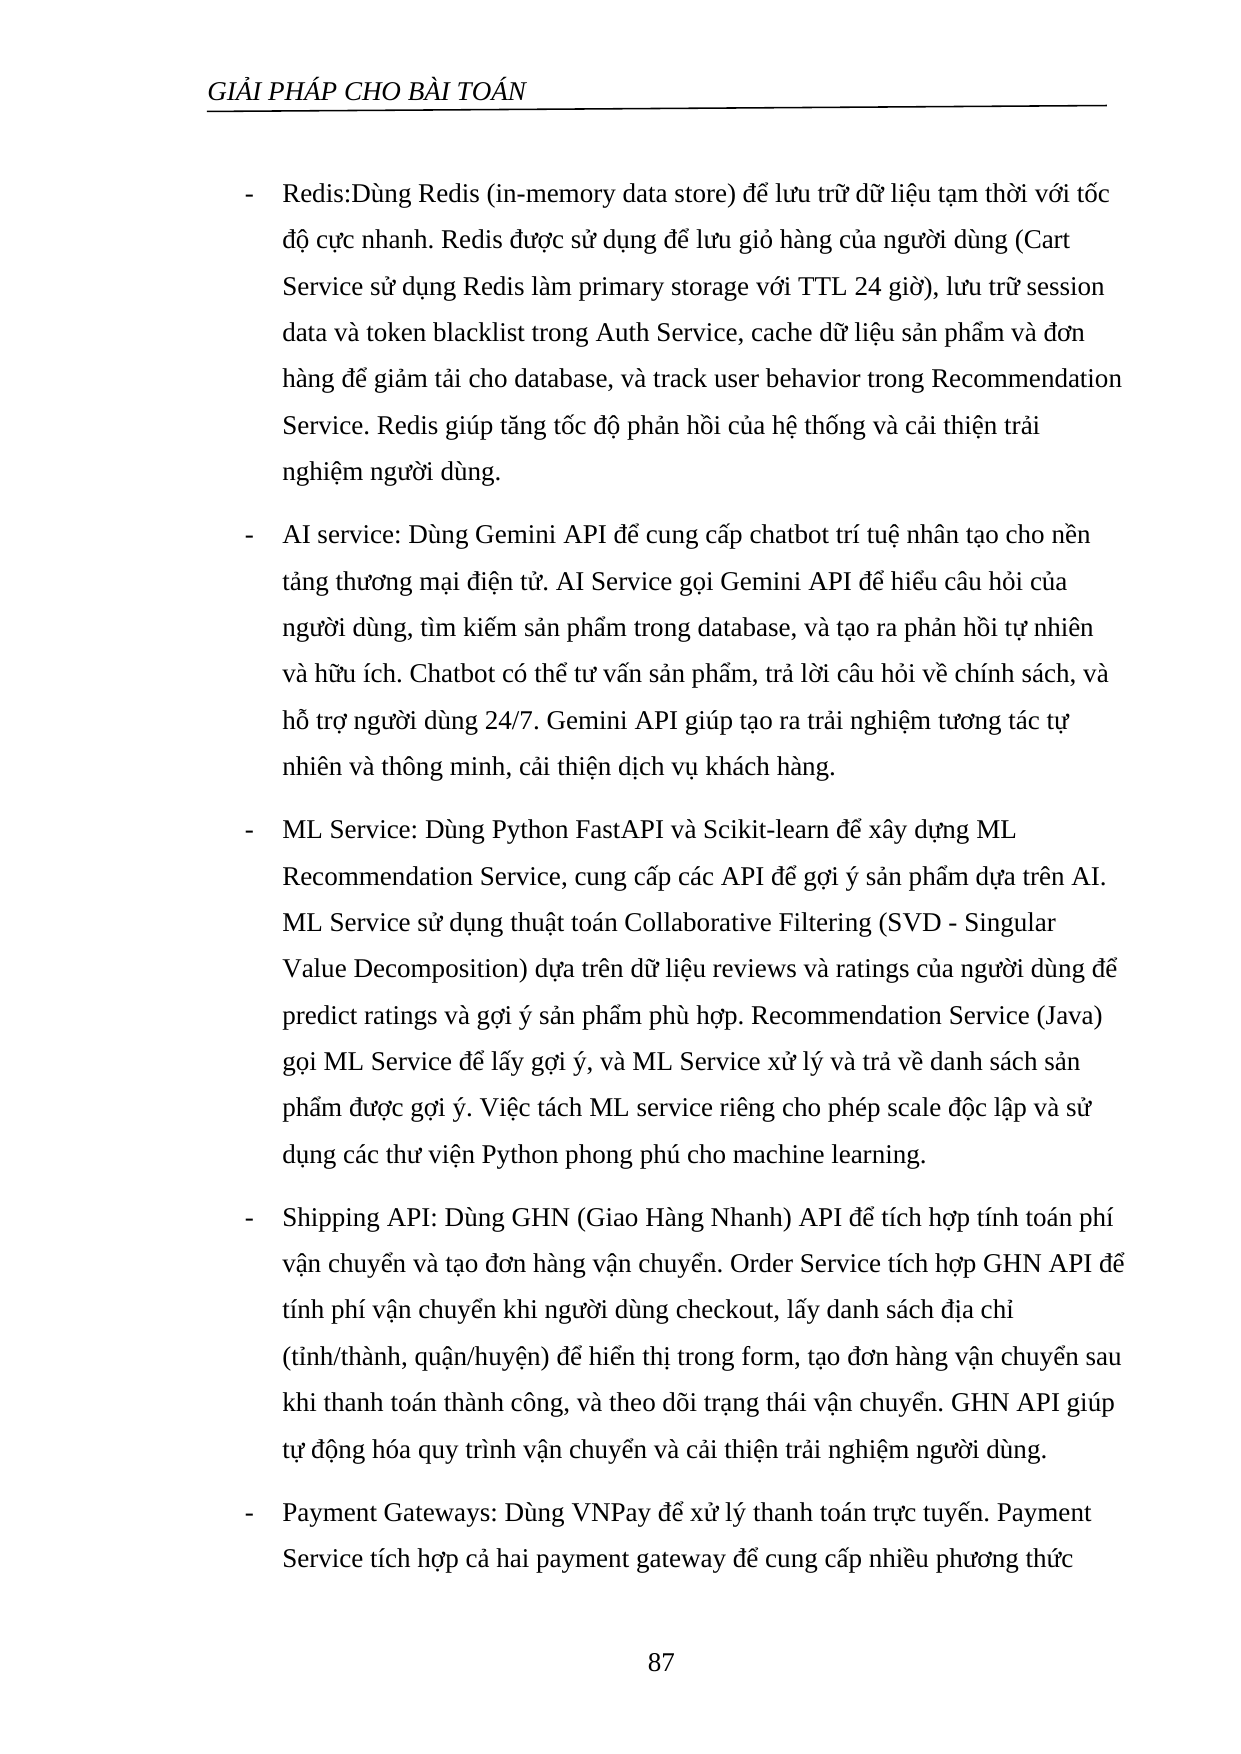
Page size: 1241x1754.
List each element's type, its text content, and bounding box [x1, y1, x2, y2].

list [244, 1496, 1126, 1573]
list AI service: Dùng Gemini API để cung cấp chatbot trí tuệ nhân tạo cho nền tảng thương mại điện tử. AI Service gọi Gemini API để hiểu câu hỏi của người dùng, tìm kiếm sản phẩm trong database, và tạo ra phản hồi tự nhiên và hữu ích. Chatbot có thể tư vấn sản phẩm, trả lời câu hỏi về chính sách, và hỗ trợ người dùng 24/7. Gemini API giúp tạo ra trải nghiệm tương tác tự nhiên và thông minh, cải thiện dịch vụ khách hàng. [244, 518, 1126, 781]
list Shipping API: Dùng GHN (Giao Hàng Nhanh) API để tích hợp tính toán phí vận chuyển và tạo đơn hàng vận chuyển. Order Service tích hợp GHN API để tính phí vận chuyển khi người dùng checkout, lấy danh sách địa chỉ (tỉnh/thành, quận/huyện) để hiển thị trong form, tạo đơn hàng vận chuyển sau khi thanh toán thành công, và theo dõi trạng thái vận chuyển. GHN API giúp tự động hóa quy trình vận chuyển và cải thiện trải nghiệm người dùng. [244, 1201, 1126, 1464]
list Redis:Dùng Redis (in-memory data store) để lưu trữ dữ liệu tạm thời với tốc độ cực nhanh. Redis được sử dụng để lưu giỏ hàng của người dùng (Cart Service sử dụng Redis làm primary storage với TTL 24 giờ), lưu trữ session data và token blacklist trong Auth Service, cache dữ liệu sản phẩm và đơn hàng để giảm tải cho database, và track user behavior trong Recommendation Service. Redis giúp tăng tốc độ phản hồi của hệ thống và cải thiện trải nghiệm người dùng. [244, 177, 1126, 486]
list ML Service: Dùng Python FastAPI và Scikit-learn để xây dựng ML Recommendation Service, cung cấp các API để gợi ý sản phẩm dựa trên AI. ML Service sử dụng thuật toán Collaborative Filtering (SVD - Singular Value Decomposition) dựa trên dữ liệu reviews và ratings của người dùng để predict ratings và gợi ý sản phẩm phù hợp. Recommendation Service (Java) gọi ML Service để lấy gợi ý, và ML Service xử lý và trả về danh sách sản phẩm được gợi ý. Việc tách ML service riêng cho phép scale độc lập và sử dụng các thư viện Python phong phú cho machine learning. [244, 813, 1126, 1169]
